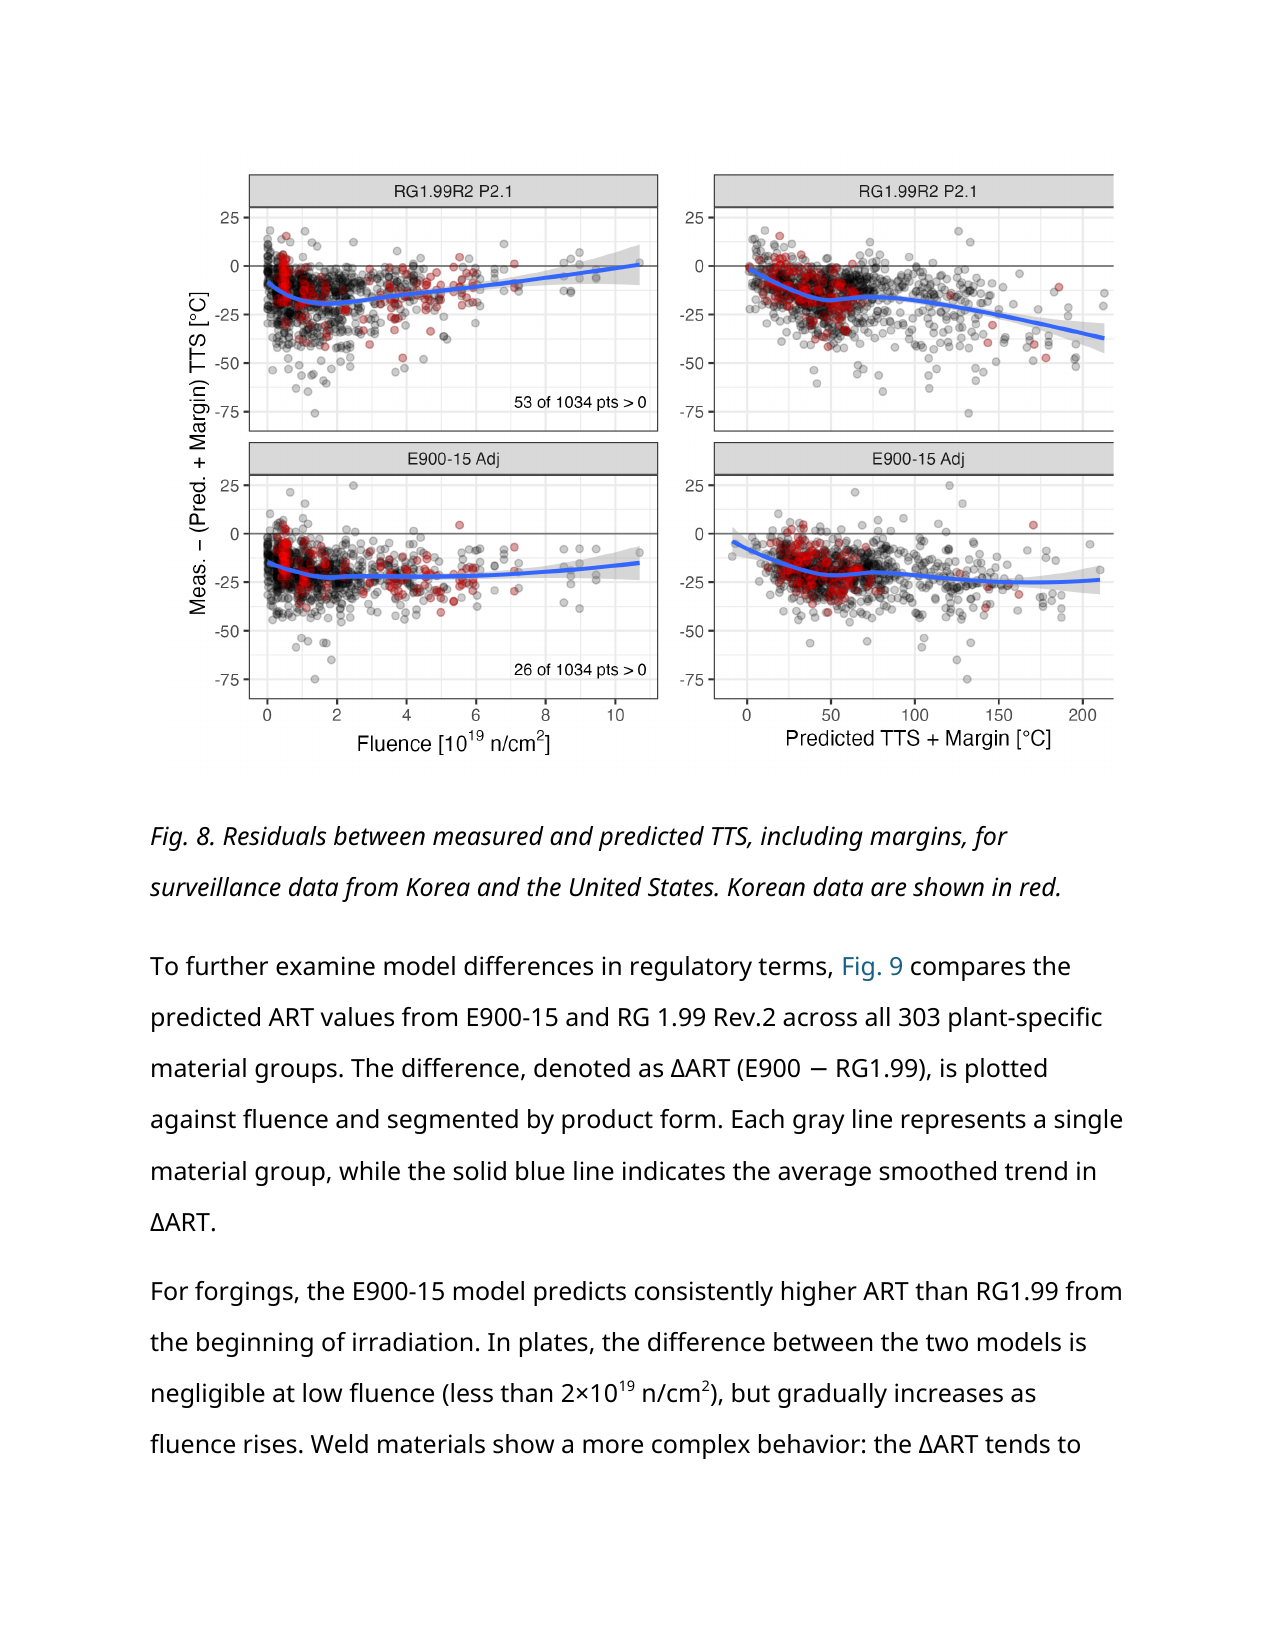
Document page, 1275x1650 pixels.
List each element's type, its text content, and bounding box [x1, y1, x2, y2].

picture [168, 153, 1114, 781]
text To further examine model differences in regulatory terms, Fig. 9 compares the predicted ART values from E900-15 and RG 1.99 Rev.2 across all 303 plant-specific material groups. The difference, denoted as ΔART (E900 − RG1.99), is plotted against fluence and segmented by product form. Each gray line represents a single material group, while the solid blue line indicates the average smoothed trend in ΔART. [150, 949, 1125, 1238]
table_header Fig. 8. Residuals between measured and predicted TTS, including margins, for surveillance data from Korea and the United States. Korean data are shown in red. [139, 150, 1114, 930]
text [150, 1274, 1125, 1461]
